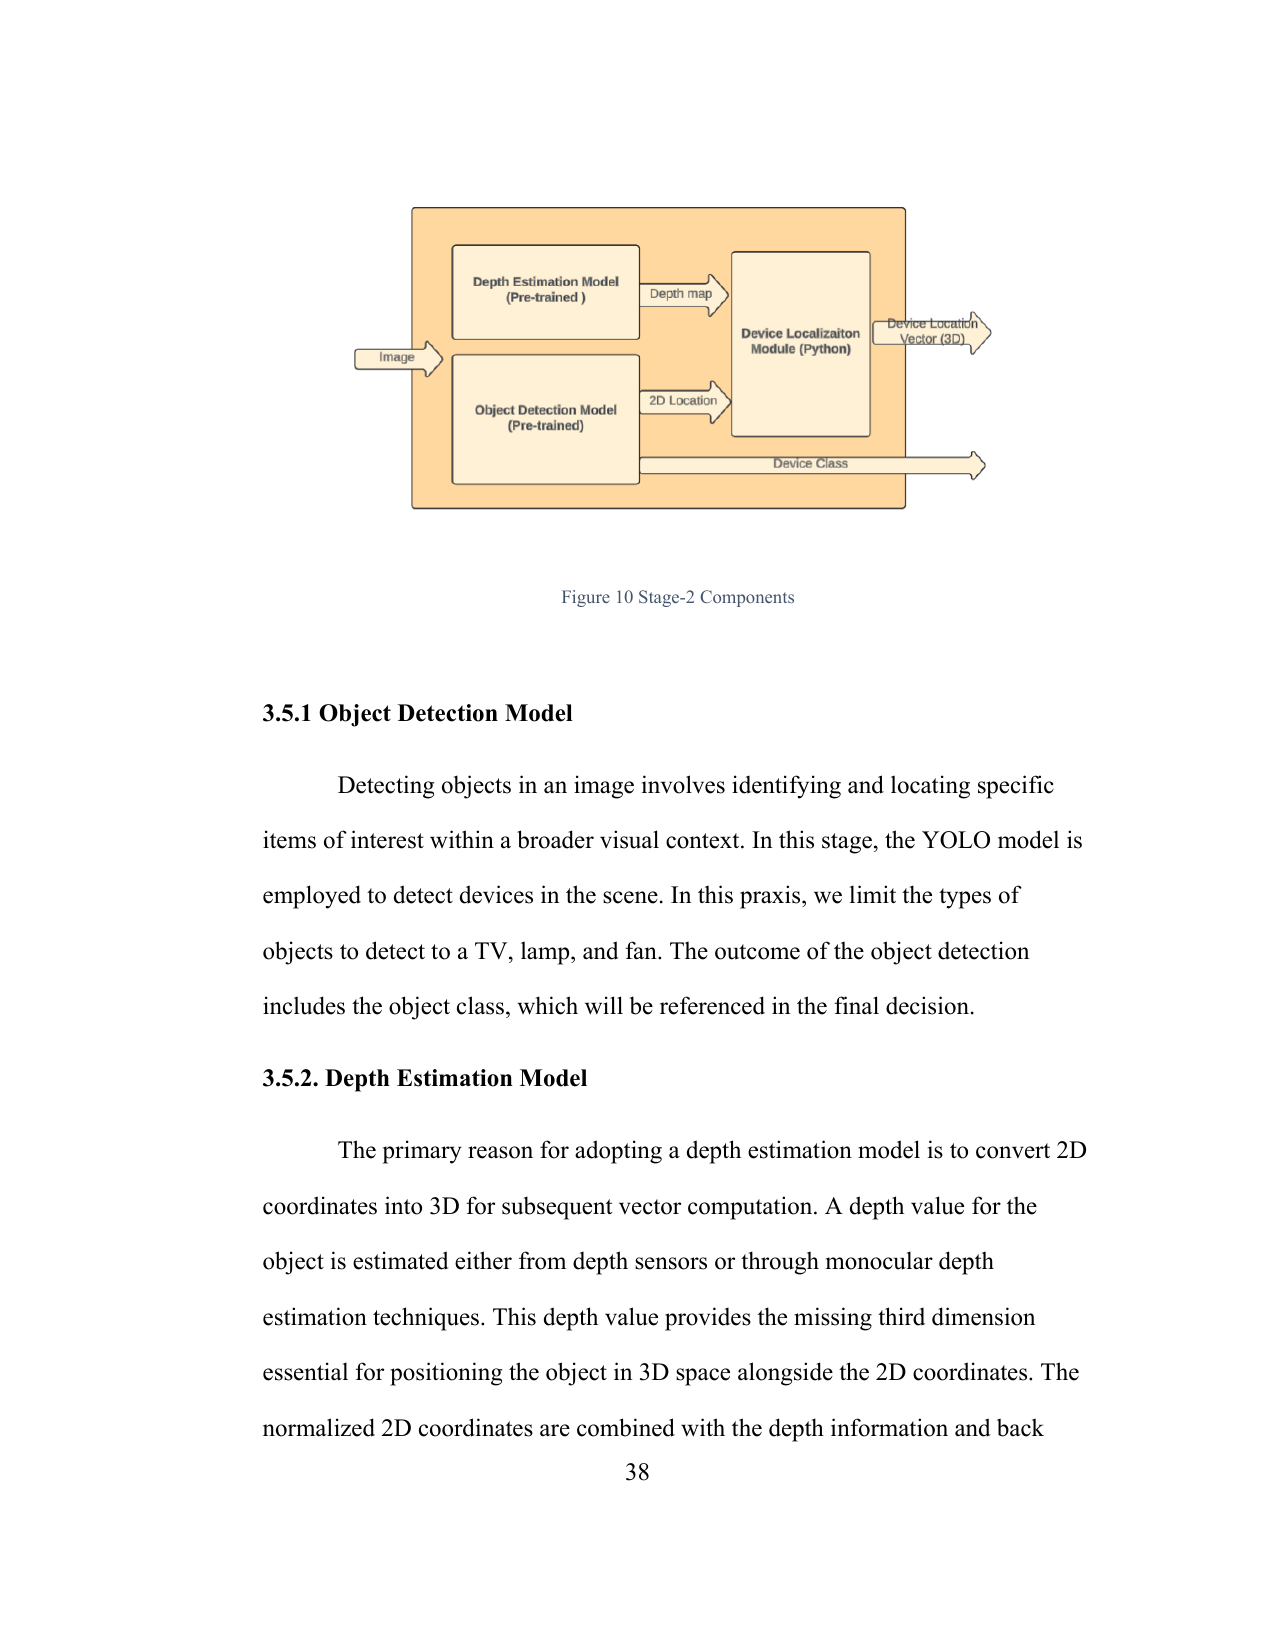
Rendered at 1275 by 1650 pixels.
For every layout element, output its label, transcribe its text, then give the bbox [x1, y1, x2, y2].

text Detecting objects in an image involves identifying and locating specific items of interest within a broader visual context. In this stage, the YOLO model is employed to detect devices in the scene. In this praxis, we limit the types of objects to detect to a TV, lamp, and fan. The outcome of the object detection includes the object class, which will be referenced in the final decision. [262, 771, 1087, 1020]
subtitle 3.5.2. Depth Estimation Model [187, 1064, 1087, 1092]
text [262, 1137, 1087, 1441]
picture [349, 157, 1007, 548]
subtitle 3.5.1 Object Detection Model [187, 699, 1087, 726]
